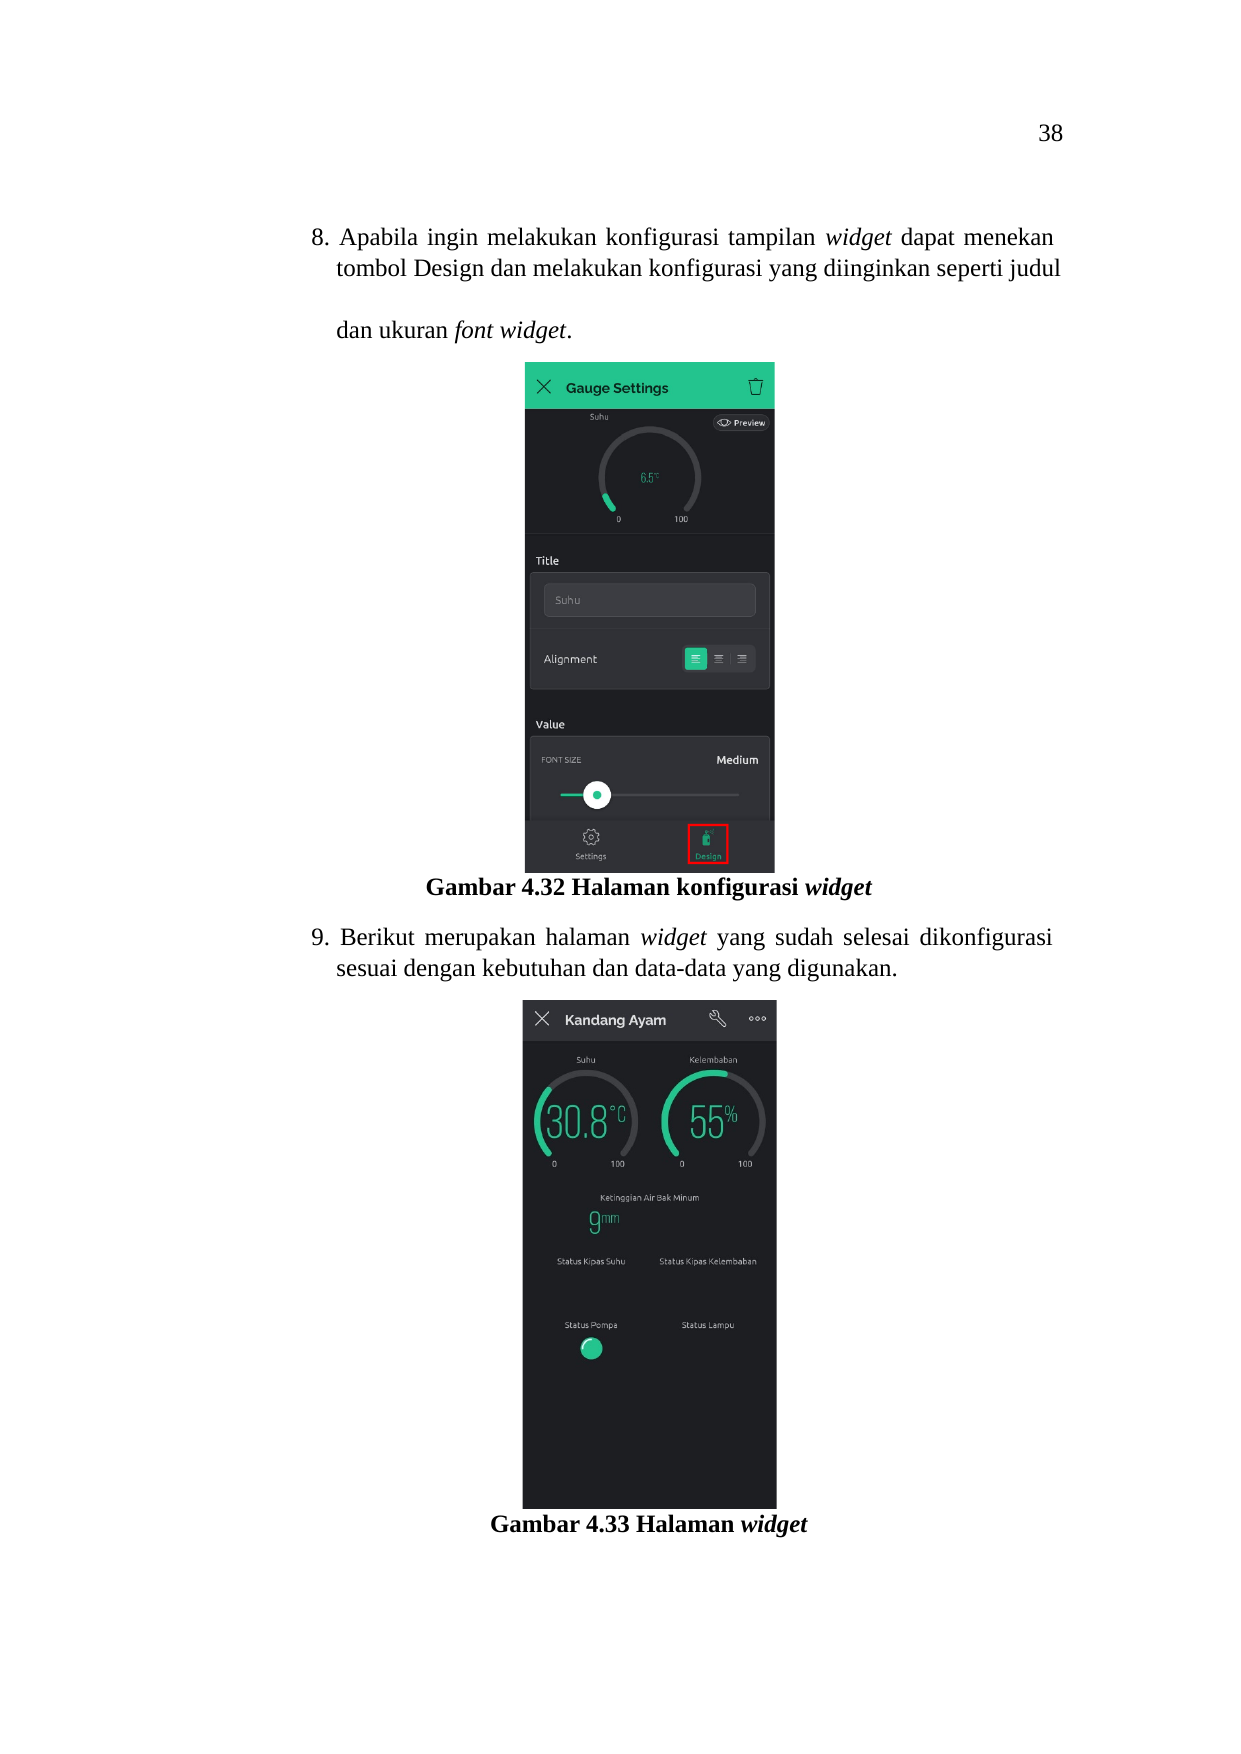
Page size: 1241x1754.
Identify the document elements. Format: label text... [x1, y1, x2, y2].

picture [524, 362, 775, 873]
text 8. Apabila ingin melakukan konfigurasi tampilan widget dapat menekan tombol Design dan melakukan konfigurasi yang diinginkan seperti judul dan ukuran font widget. [236, 222, 1063, 344]
text 9. Berikut merupakan halaman widget yang sudah selesai dikonfigurasi sesuai dengan kebutuhan dan data-data yang digunakan. [236, 922, 1063, 982]
picture [522, 1000, 777, 1509]
